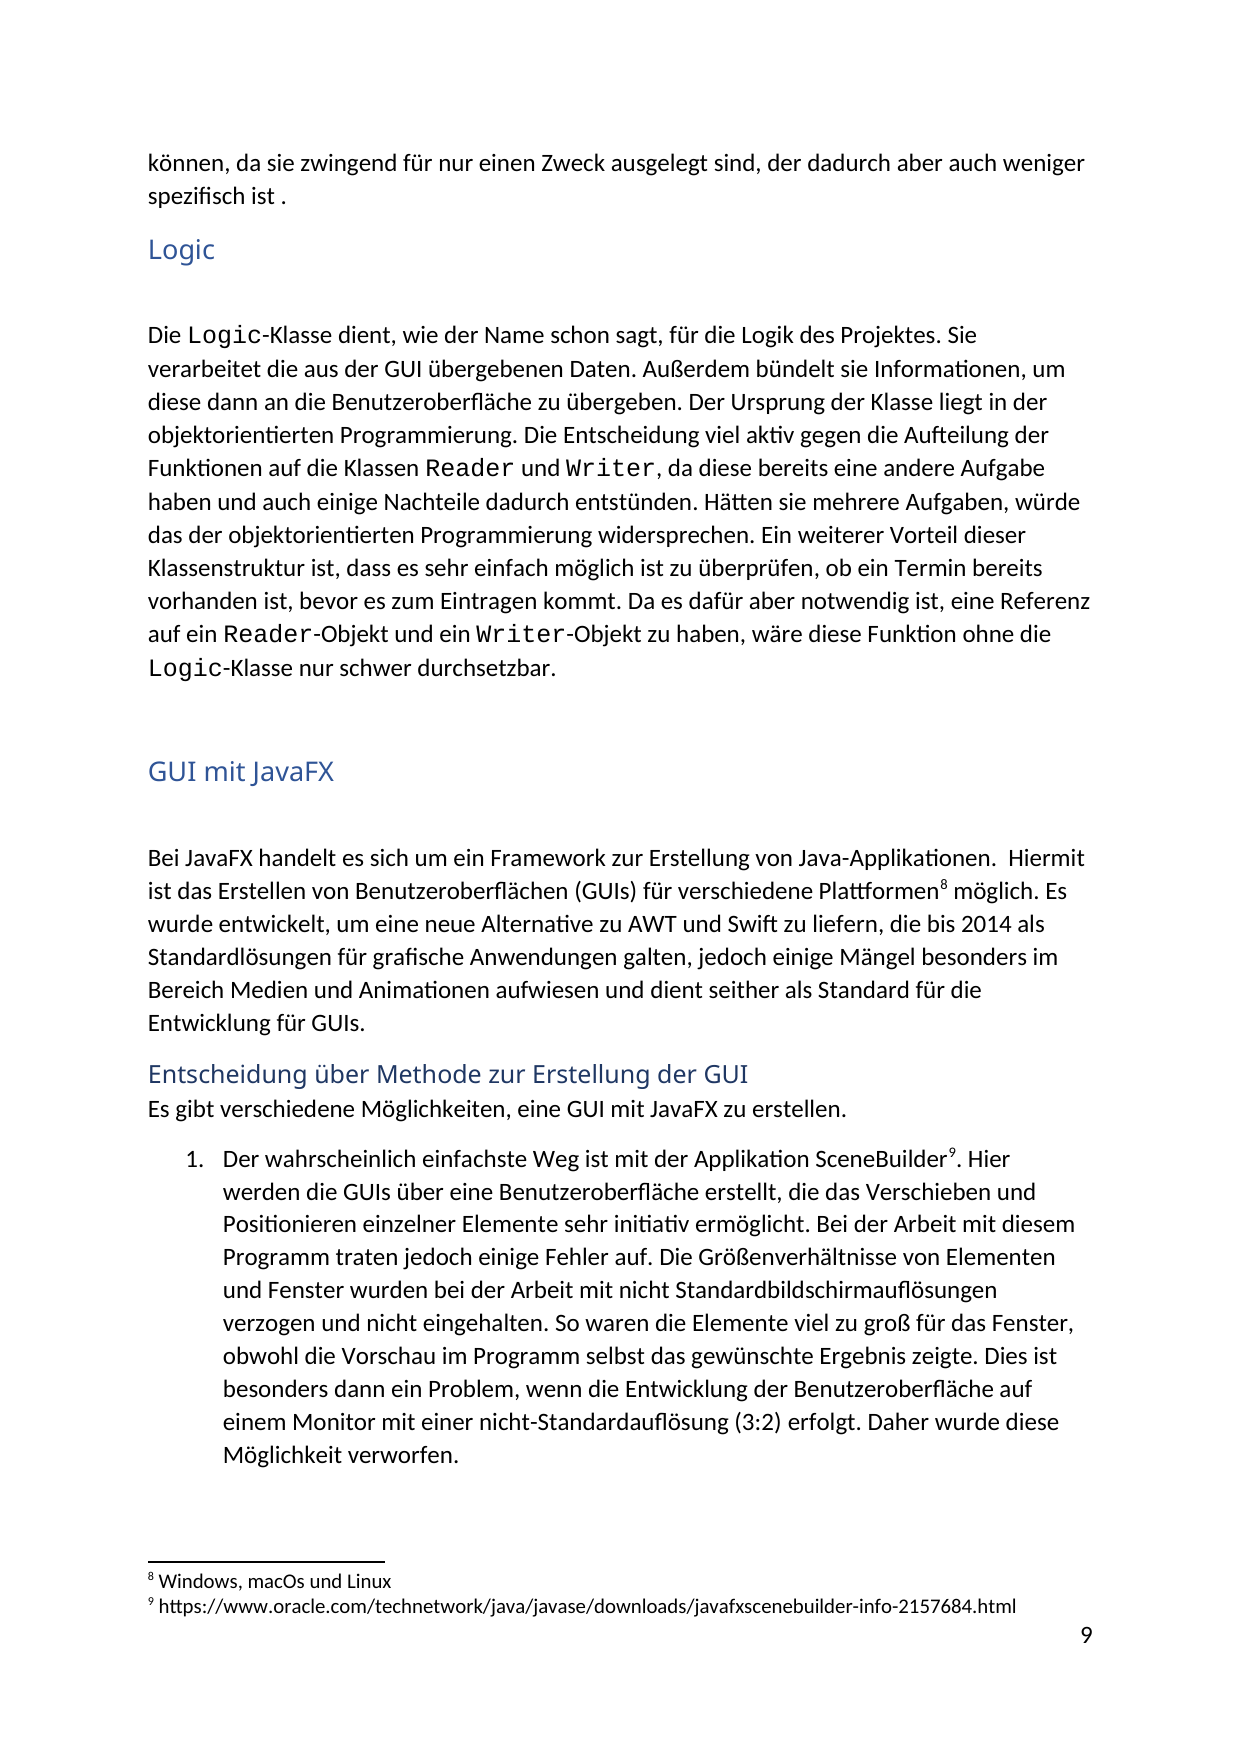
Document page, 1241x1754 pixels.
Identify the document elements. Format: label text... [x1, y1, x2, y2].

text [148, 148, 1093, 211]
text Die Logic-Klasse dient, wie der Name schon sagt, für die Logik des Projektes. Sie verarbeitet die aus der GUI übergebenen Daten. Außerdem bündelt sie Informationen, um diese dann an die Benutzeroberfläche zu übergeben. Der Ursprung der Klasse liegt in der objektorientierten Programmierung. Die Entscheidung viel aktiv gegen die Aufteilung der Funktionen auf die Klassen Reader und Writer, da diese bereits eine andere Aufgabe haben und auch einige Nachteile dadurch entstünden. Hätten sie mehrere Aufgaben, würde das der objektorientierten Programmierung widersprechen. Ein weiterer Vorteil dieser Klassenstruktur ist, dass es sehr einfach möglich ist zu überprüfen, ob ein Termin bereits vorhanden ist, bevor es zum Eintragen kommt. Da es dafür aber notwendig ist, eine Referenz auf ein Reader-Objekt und ein Writer-Objekt zu haben, wäre diese Funktion ohne die Logic-Klasse nur schwer durchsetzbar. [148, 319, 1093, 684]
text Es gibt verschiedene Möglichkeiten, eine GUI mit JavaFX zu erstellen. [148, 1093, 1093, 1124]
subtitle Entscheidung über Methode zur Erstellung der GUI [148, 1056, 1093, 1091]
text Bei JavaFX handelt es sich um ein Framework zur Erstellung von Java-Applikationen. Hiermit ist das Erstellen von Benutzeroberflächen (GUIs) für verschiedene Plattformen möglich. Es wurde entwickelt, um eine neue Alternative zu AWT und Swift zu liefern, die bis 2014 als Standardlösungen für grafische Anwendungen galten, jedoch einige Mängel besonders im Bereich Medien und Animationen aufwiesen und dient seither als Standard für die Entwicklung für GUIs. [148, 842, 1093, 1037]
subtitle Logic [148, 230, 1093, 267]
list Der wahrscheinlich einfachste Weg ist mit der Applikation SceneBuilder. Hier werden die GUIs über eine Benutzeroberfläche erstellt, die das Verschieben und Positionieren einzelner Elemente sehr initiativ ermöglicht. Bei der Arbeit mit diesem Programm traten jedoch einige Fehler auf. Die Größenverhältnisse von Elementen und Fenster wurden bei der Arbeit mit nicht Standardbildschirmauflösungen verzogen und nicht eingehalten. So waren die Elemente viel zu groß für das Fenster, obwohl die Vorschau im Programm selbst das gewünschte Ergebnis zeigte. Dies ist besonders dann ein Problem, wenn die Entwicklung der Benutzeroberfläche auf einem Monitor mit einer nicht-Standardauflösung (3:2) erfolgt. Daher wurde diese Möglichkeit verworfen. [185, 1143, 1093, 1469]
subtitle GUI mit JavaFX [148, 753, 1093, 790]
